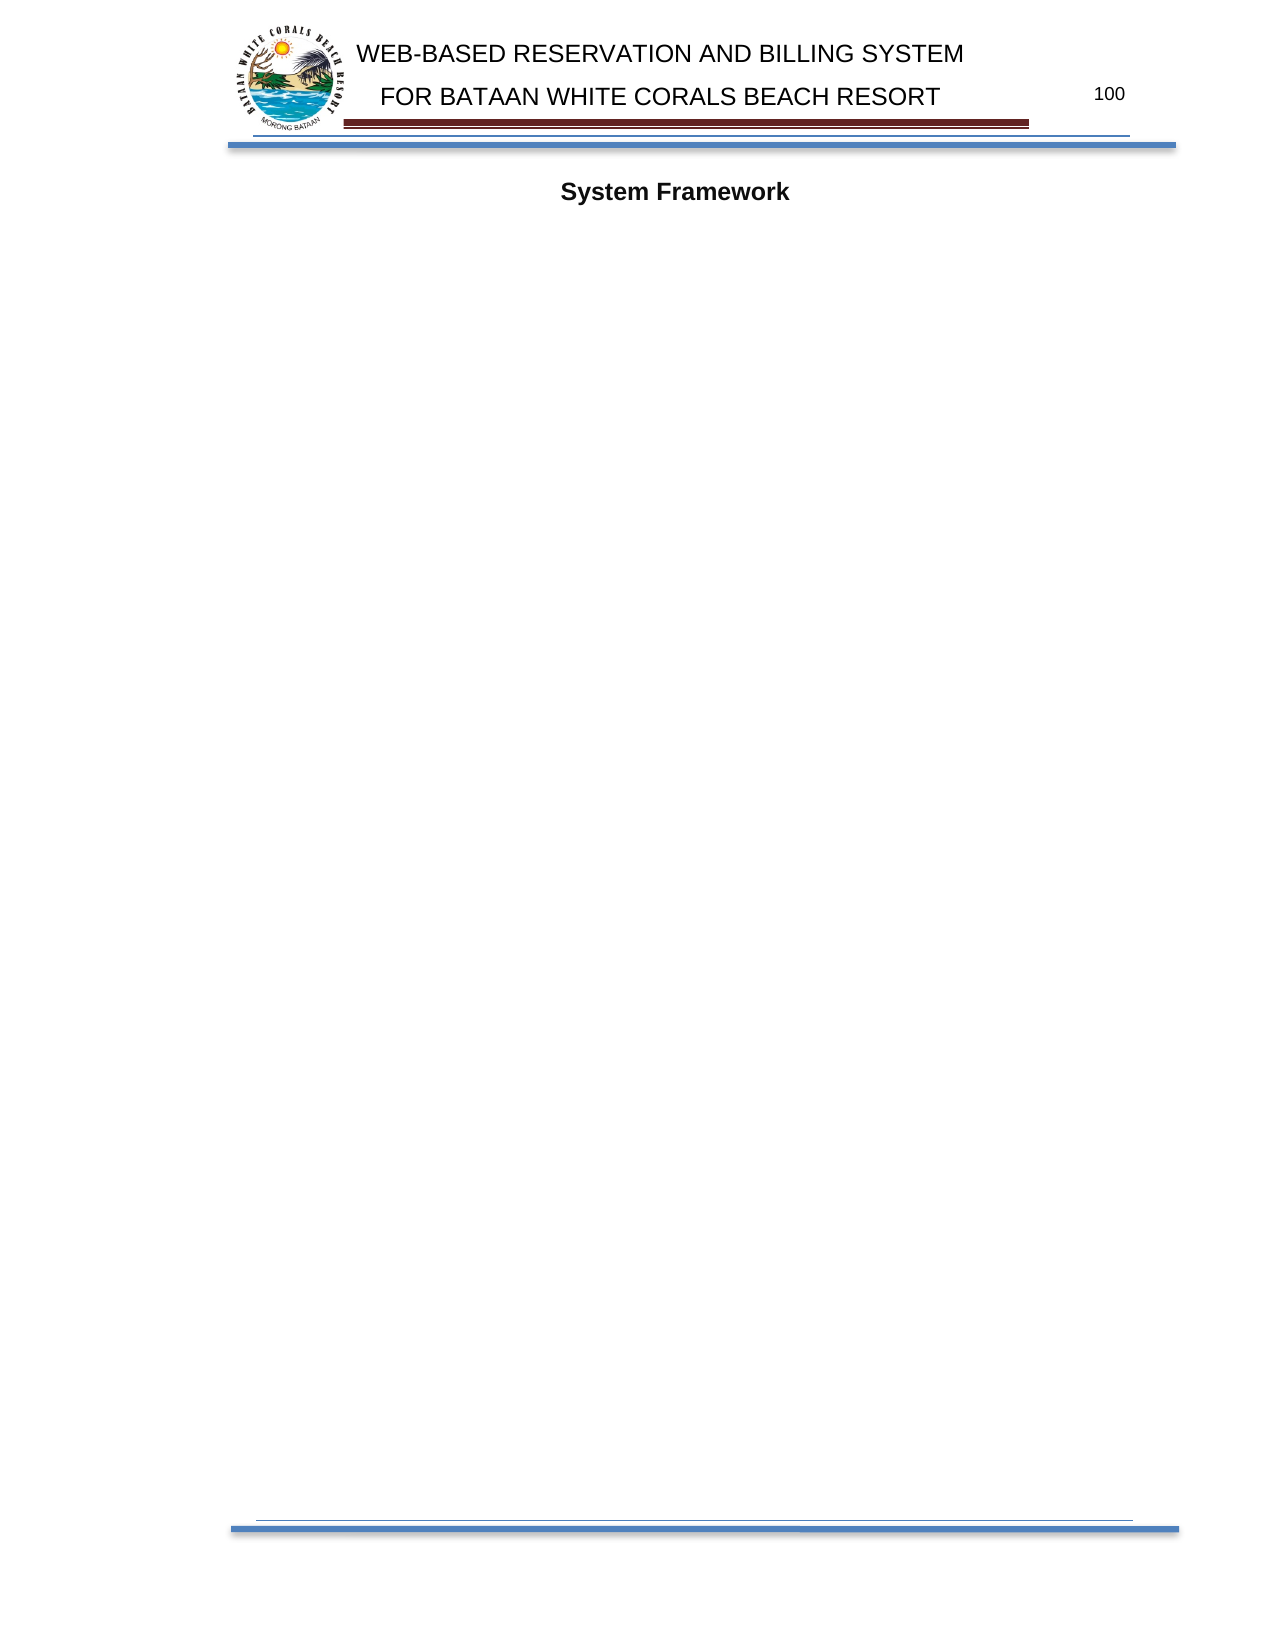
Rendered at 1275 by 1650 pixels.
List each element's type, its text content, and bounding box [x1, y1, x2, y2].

text System FrameworkFigure 53: System Framework of the Developed System [225, 177, 1125, 206]
picture [234, 20, 344, 130]
